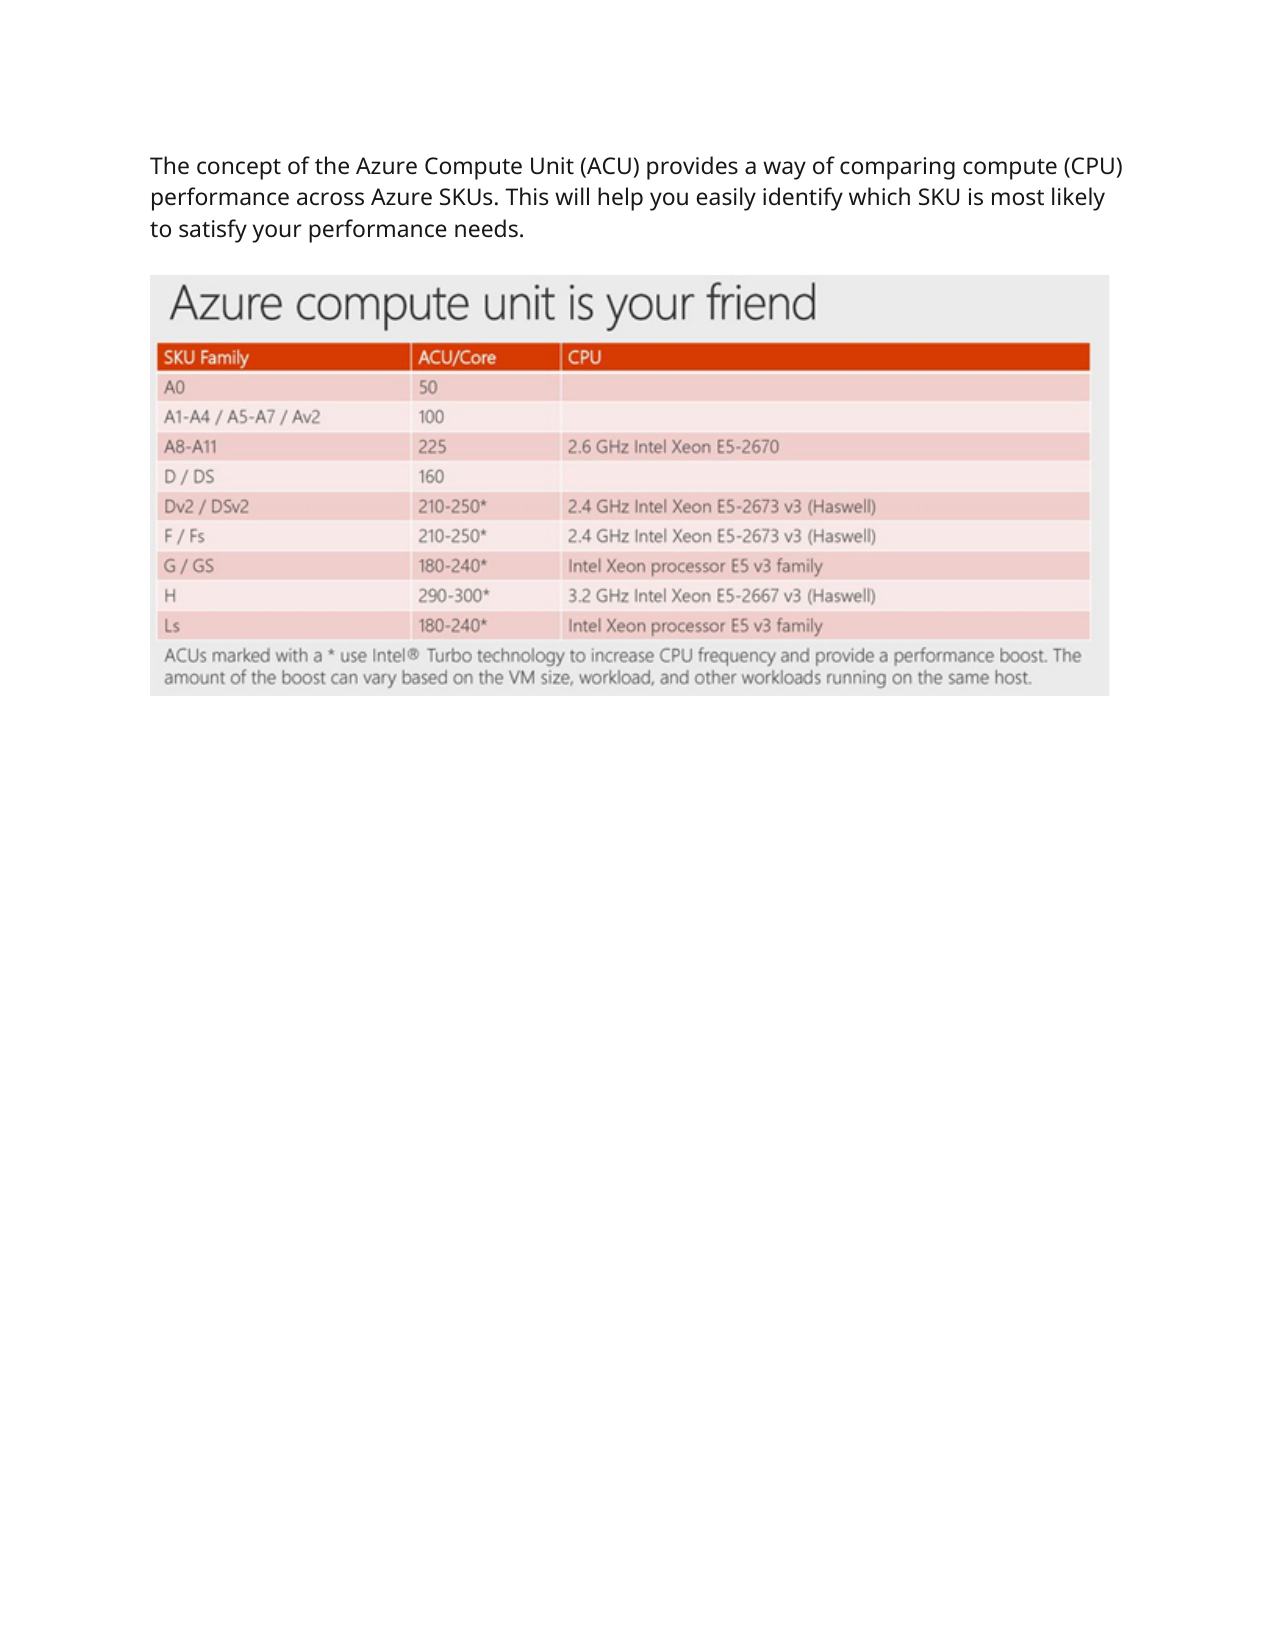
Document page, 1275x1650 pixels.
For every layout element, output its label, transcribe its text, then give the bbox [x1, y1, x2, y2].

text The concept of the Azure Compute Unit (ACU) provides a way of comparing compute (CPU) performance across Azure SKUs. This will help you easily identify which SKU is most likely to satisfy your performance needs. [150, 150, 1125, 244]
picture [150, 275, 1110, 696]
